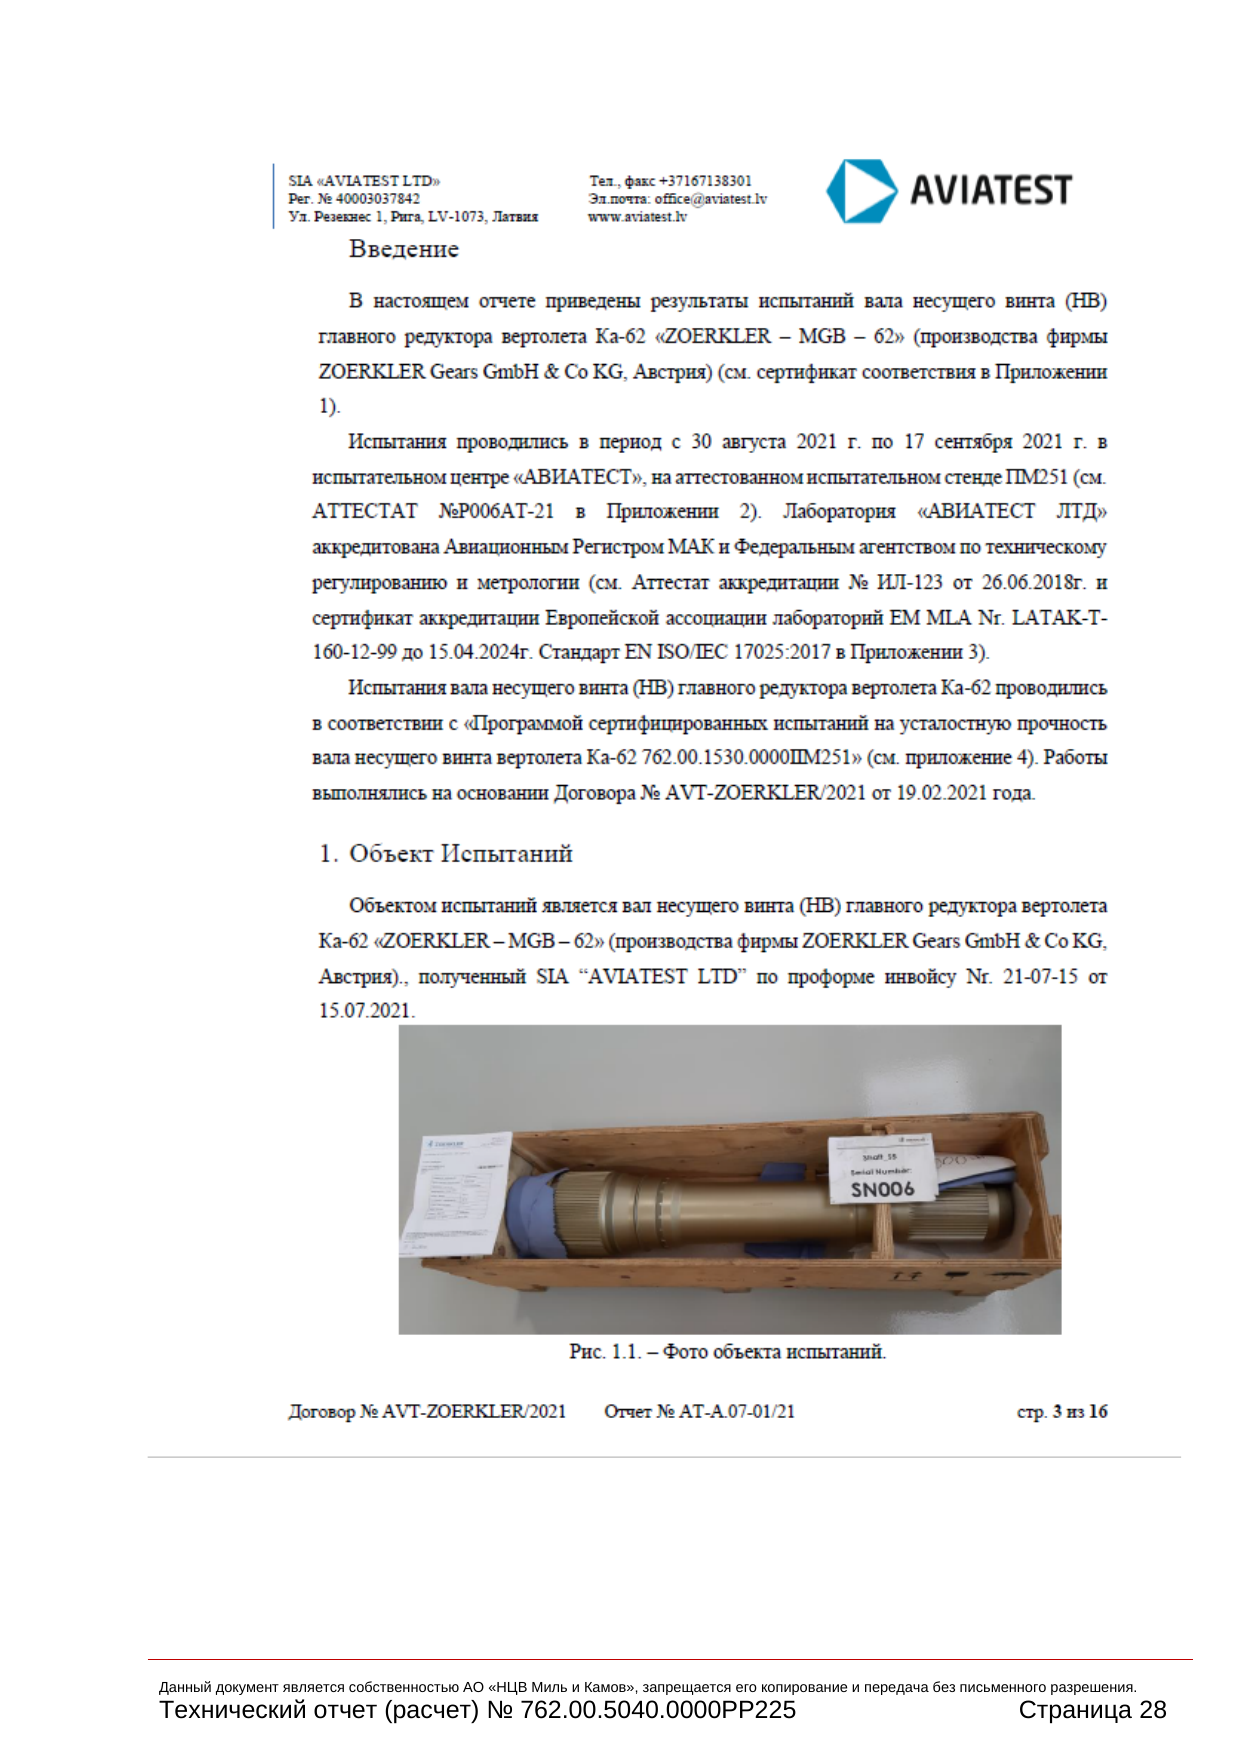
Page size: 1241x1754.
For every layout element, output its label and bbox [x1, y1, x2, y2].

picture [147, 112, 1182, 1458]
